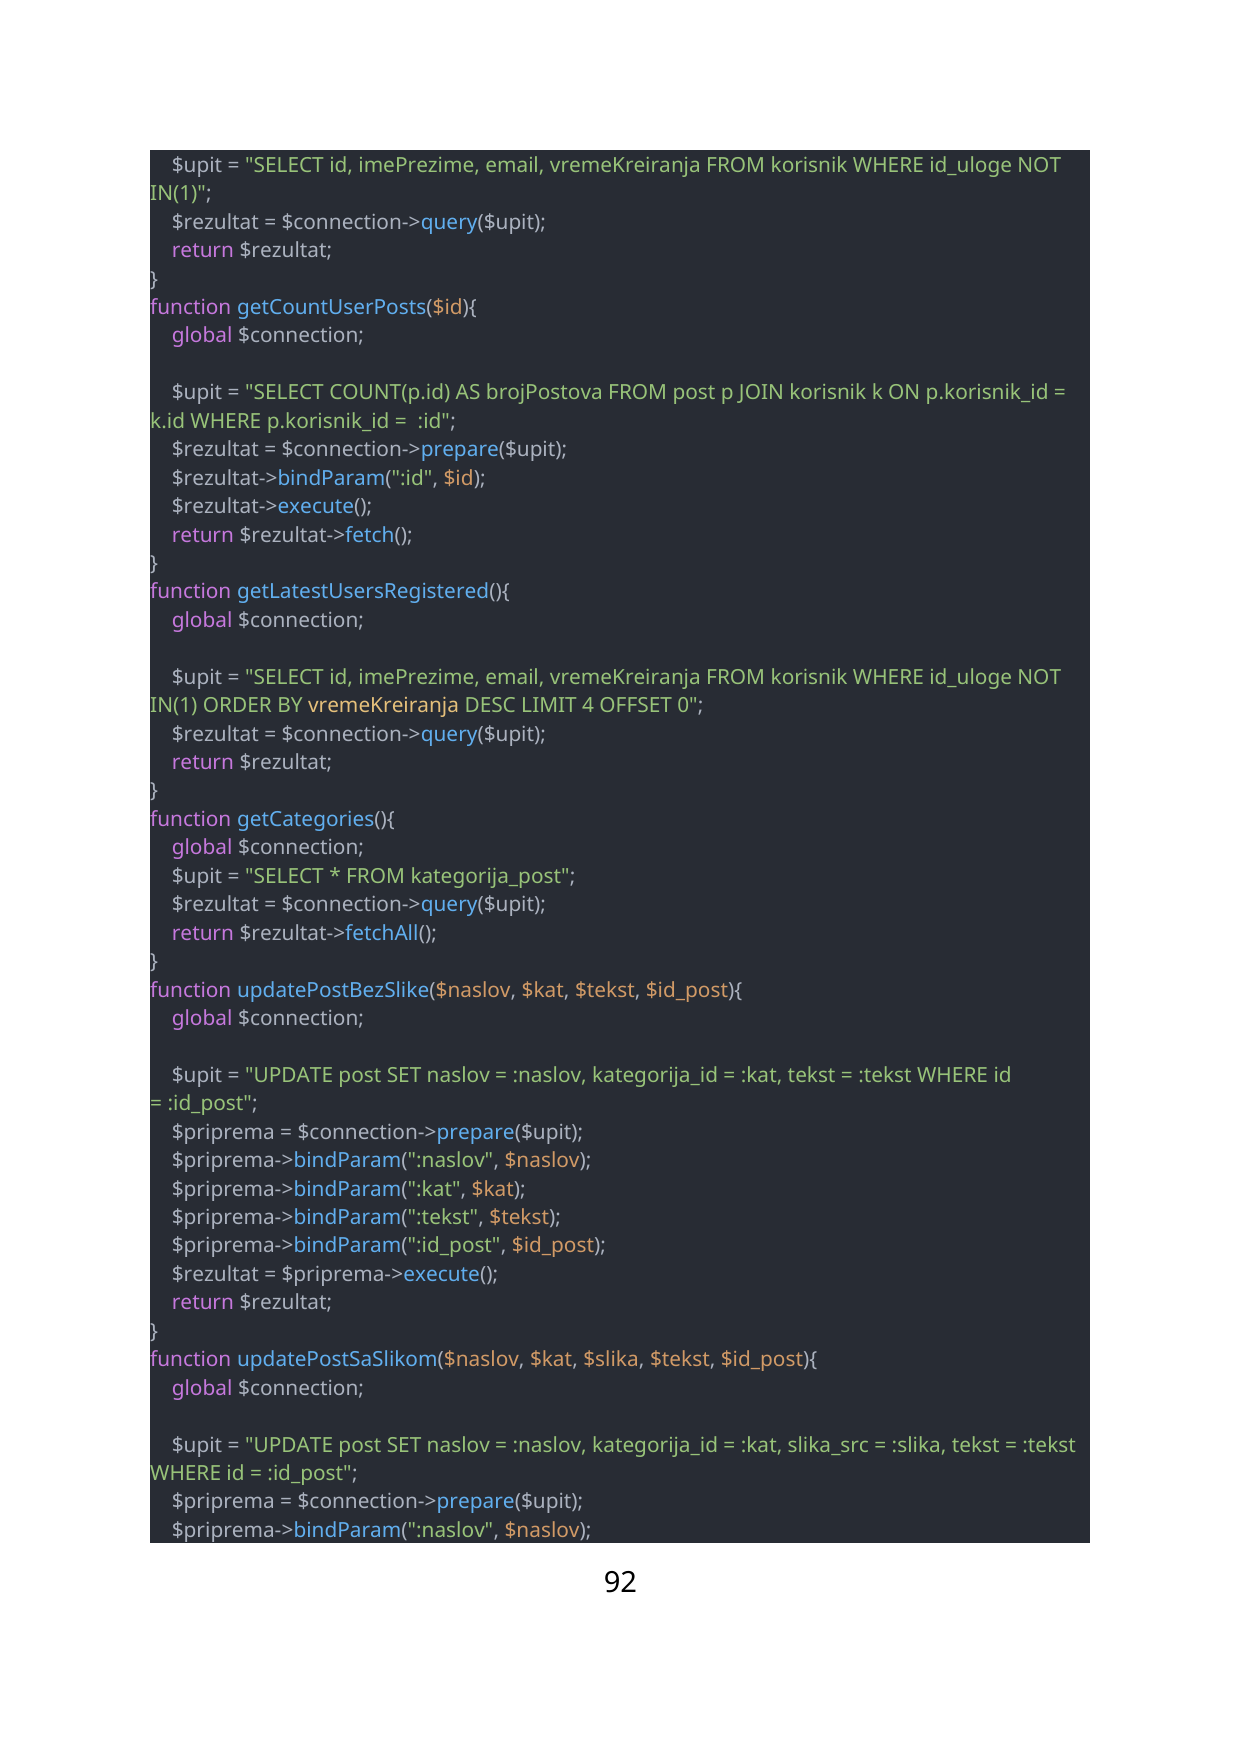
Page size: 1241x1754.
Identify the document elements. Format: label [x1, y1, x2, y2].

text [150, 150, 1090, 1543]
